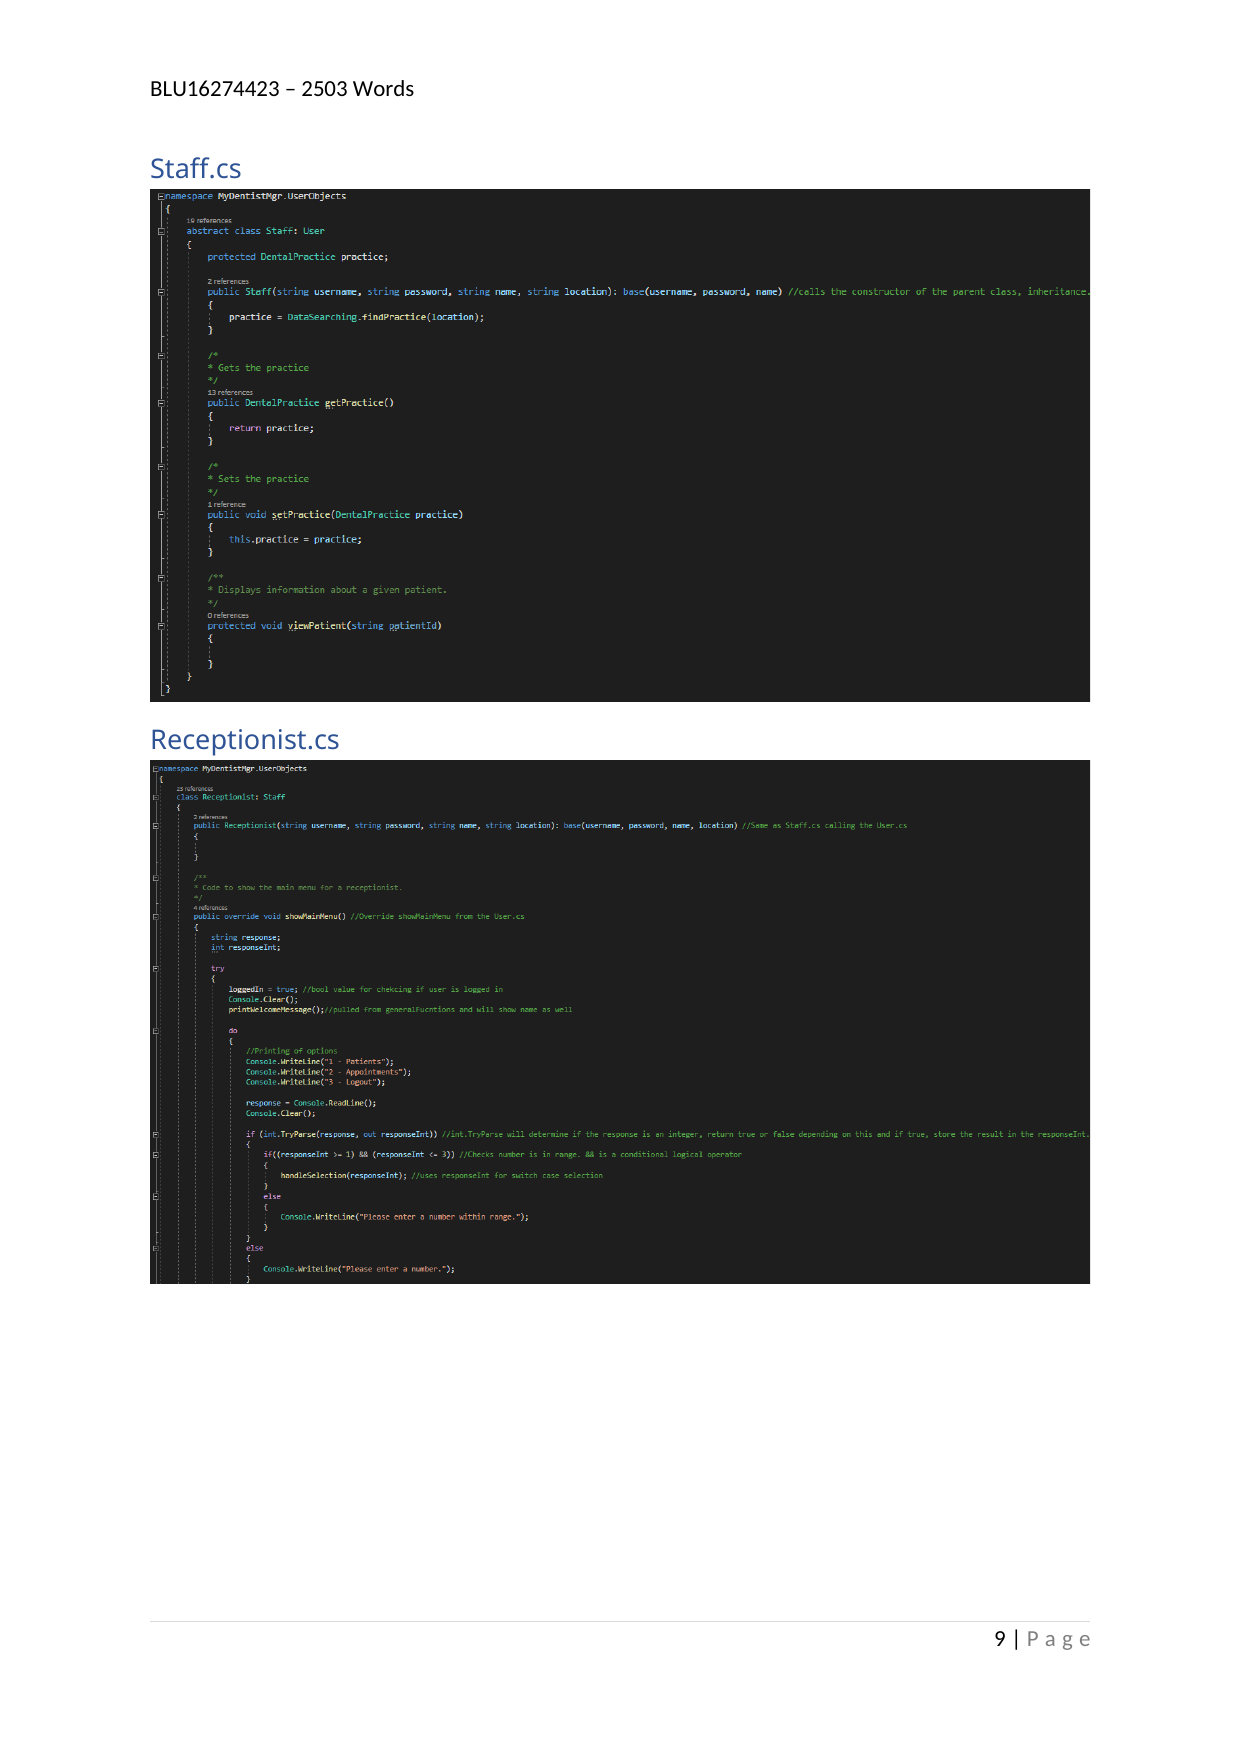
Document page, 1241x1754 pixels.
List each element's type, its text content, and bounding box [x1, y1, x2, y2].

subtitle Receptionist.cs [150, 721, 1090, 757]
subtitle Staff.cs [150, 150, 1090, 187]
picture [150, 760, 1091, 1284]
picture [150, 189, 1091, 702]
